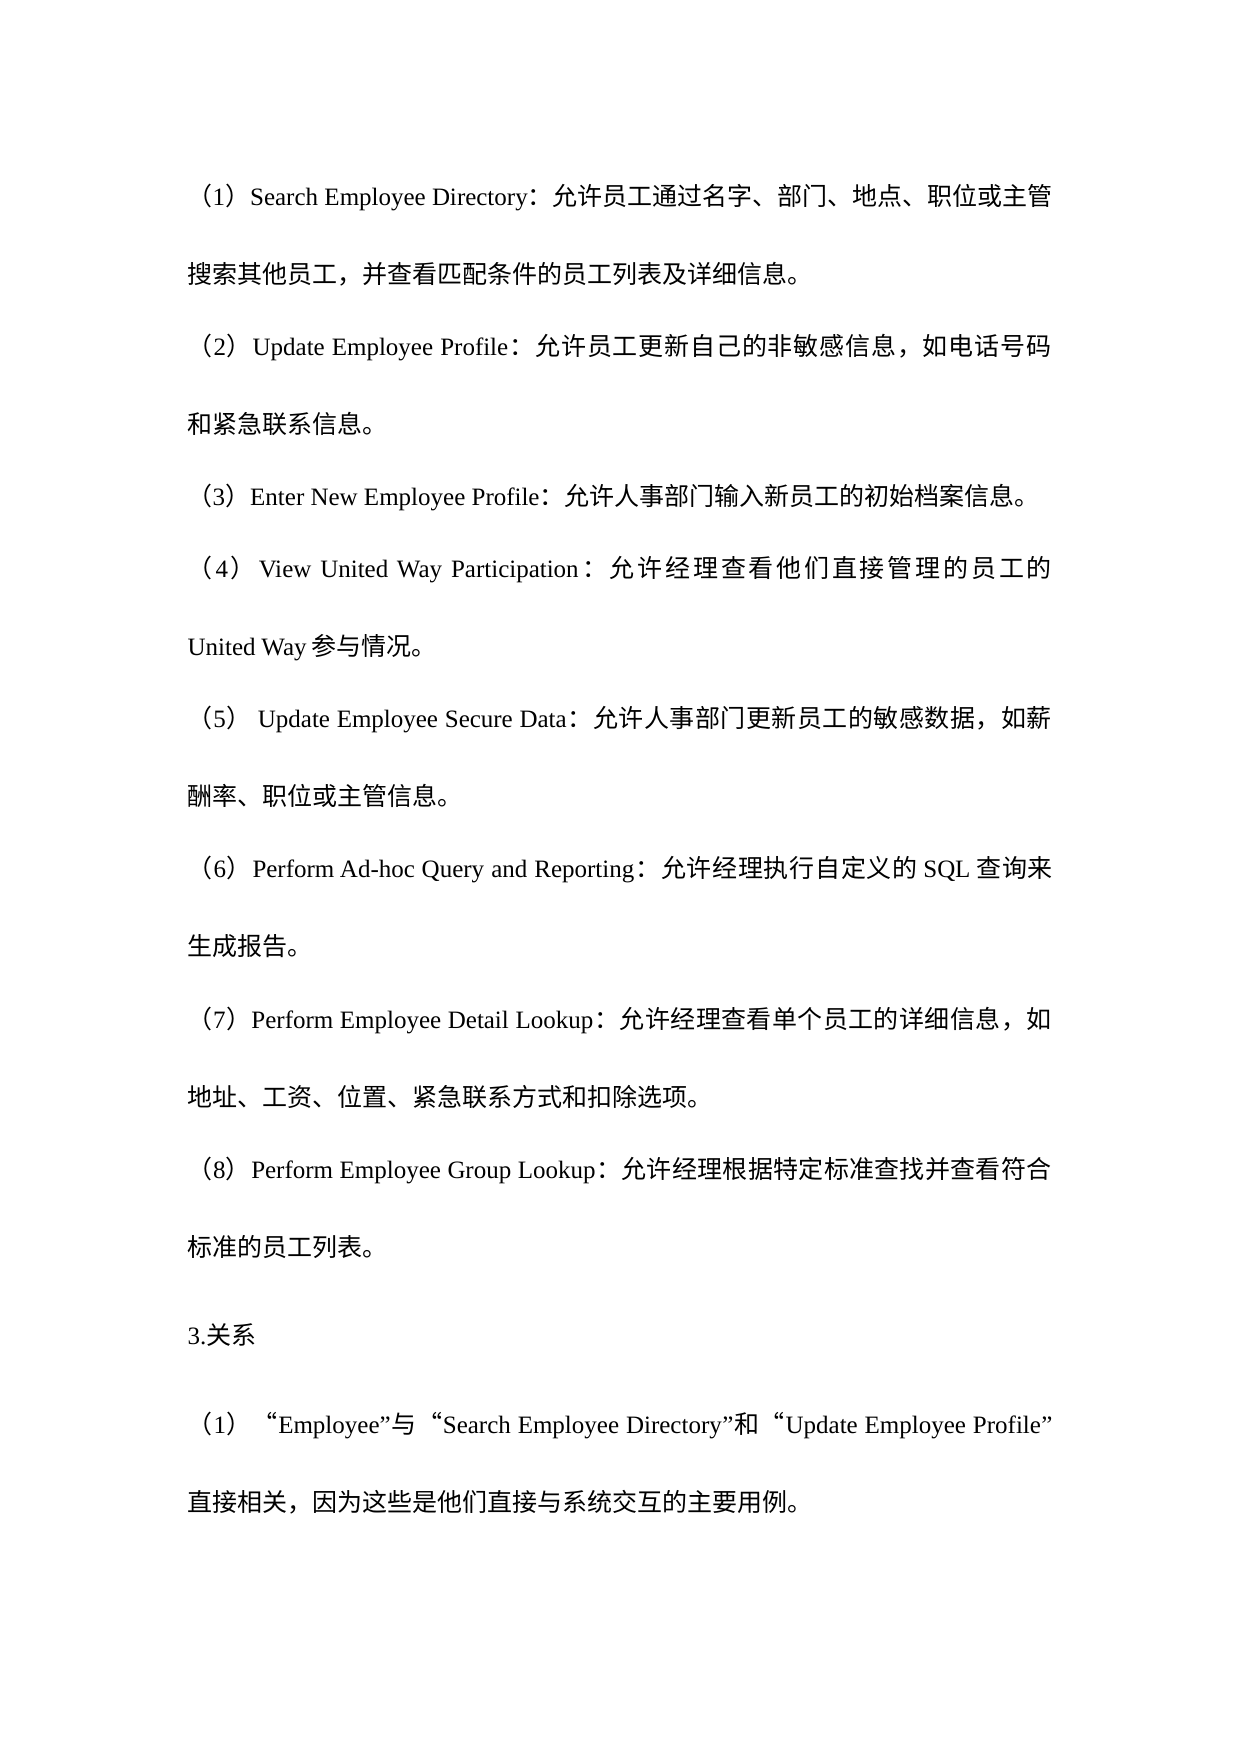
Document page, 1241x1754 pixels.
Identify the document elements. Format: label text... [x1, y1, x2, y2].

list 3.关系 [187, 1301, 1053, 1366]
list （3）Enter New Employee Profile：允许人事部门输入新员工的初始档案信息。 [187, 462, 1053, 527]
list （4）View United Way Participation：允许经理查看他们直接管理的员工的United Way参与情况。 [187, 534, 1053, 677]
list （7）Perform Employee Detail Lookup：允许经理查看单个员工的详细信息，如地址、工资、位置、紧急联系方式和扣除选项。 [187, 985, 1053, 1128]
list （6）Perform Ad-hoc Query and Reporting：允许经理执行自定义的SQL查询来生成报告。 [187, 834, 1053, 977]
list （1）“Employee”与“Search Employee Directory”和“Update Employee Profile”直接相关，因为这些是他们直接与系统交互的主要用例。 [187, 1390, 1053, 1533]
list （2）Update Employee Profile：允许员工更新自己的非敏感信息，如电话号码和紧急联系信息。 [187, 312, 1053, 455]
list （8）Perform Employee Group Lookup：允许经理根据特定标准查找并查看符合标准的员工列表。 [187, 1135, 1053, 1278]
list （5） Update Employee Secure Data：允许人事部门更新员工的敏感数据，如薪酬率、职位或主管信息。 [187, 684, 1053, 827]
list （1）Search Employee Directory：允许员工通过名字、部门、地点、职位或主管搜索其他员工，并查看匹配条件的员工列表及详细信息。 [187, 162, 1053, 305]
